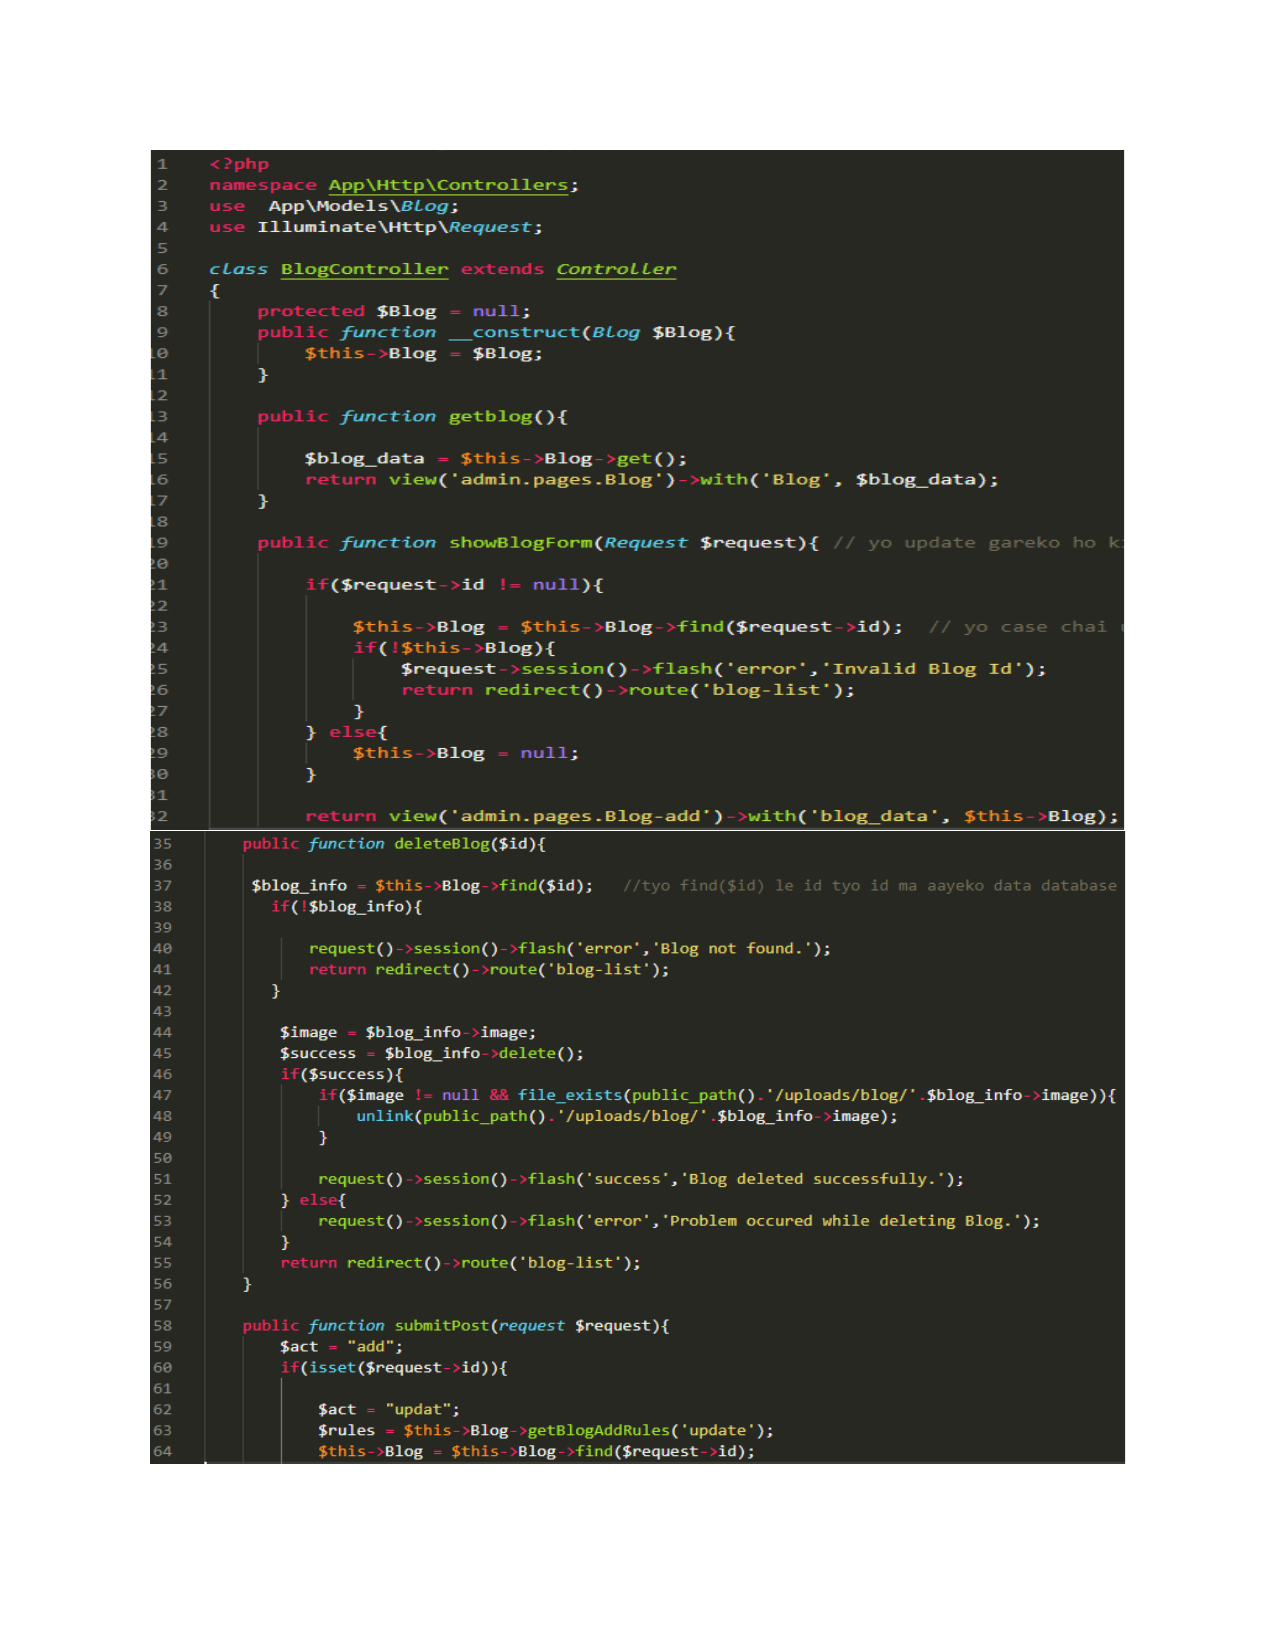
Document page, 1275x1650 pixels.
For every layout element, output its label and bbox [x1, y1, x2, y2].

picture [150, 150, 1125, 830]
picture [150, 831, 1125, 1464]
